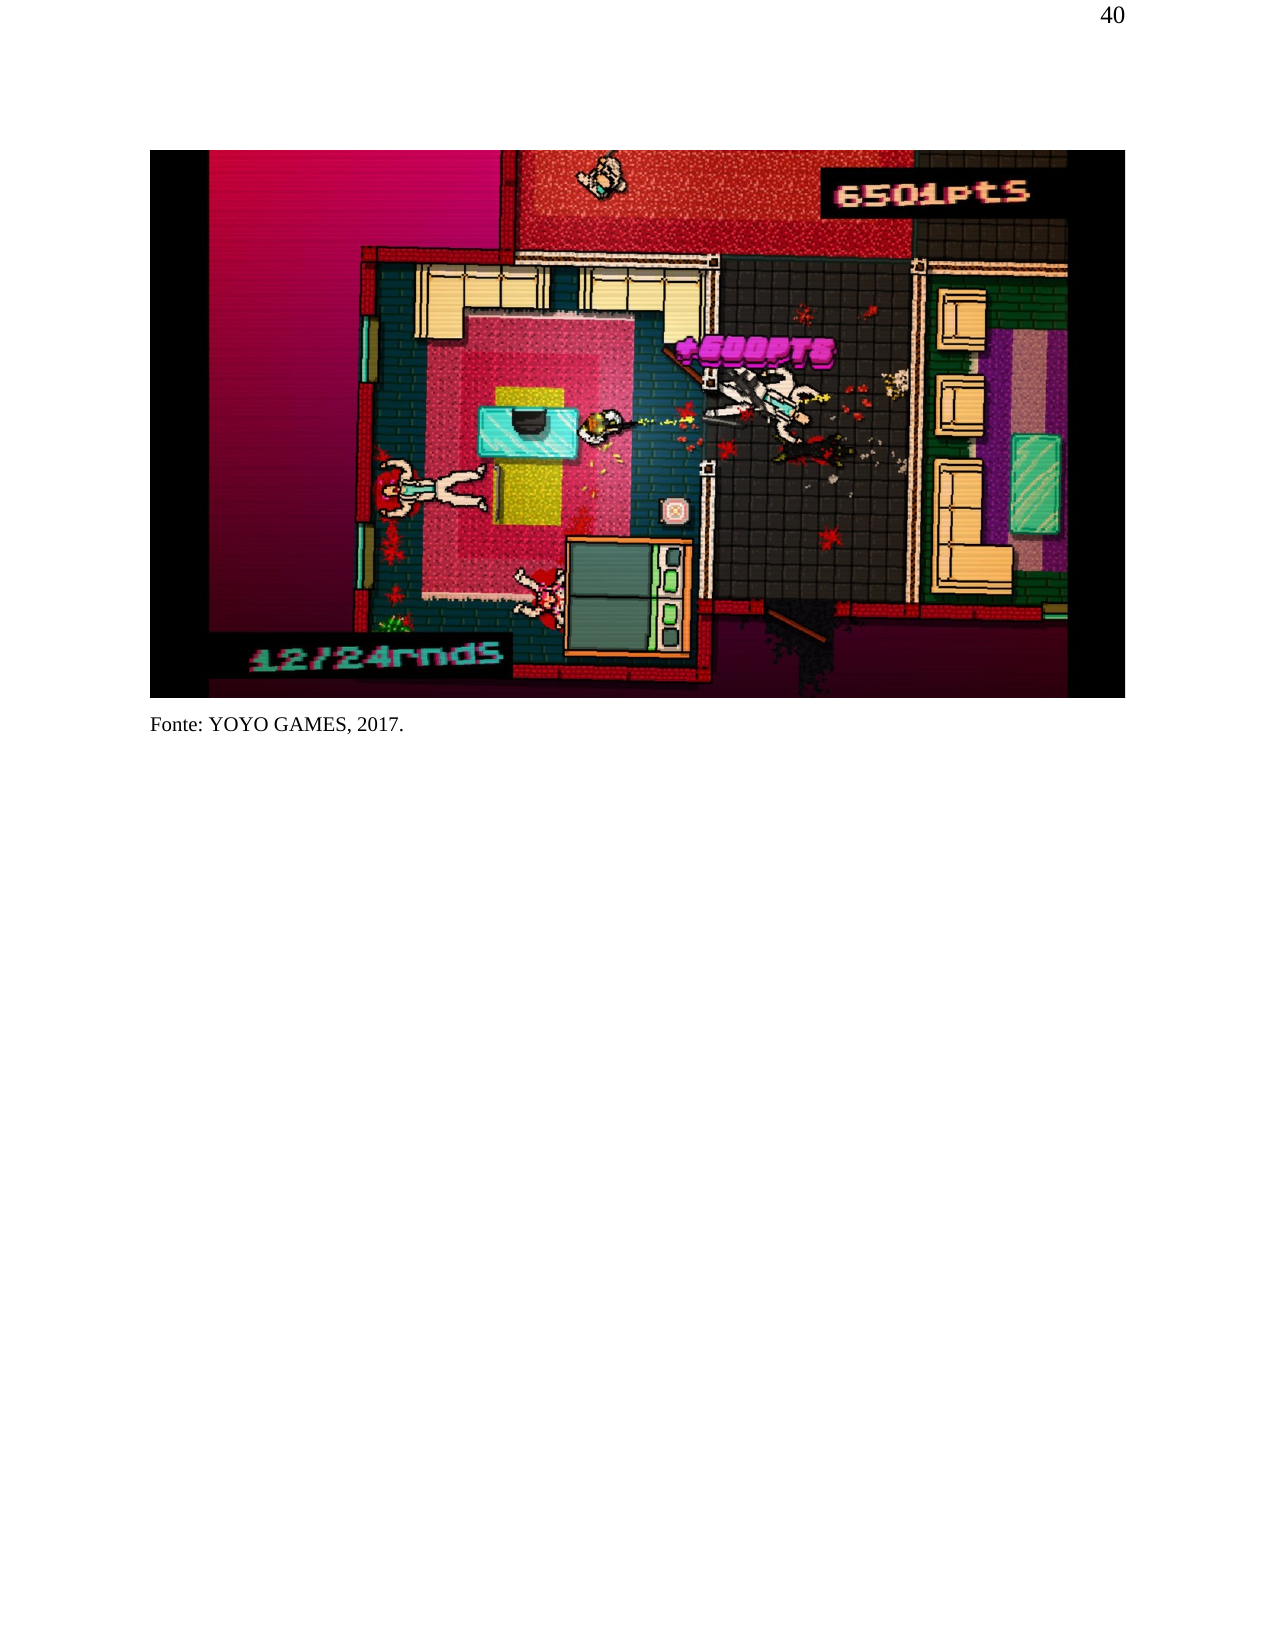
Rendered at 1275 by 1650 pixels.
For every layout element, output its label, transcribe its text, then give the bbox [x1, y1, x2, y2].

text Fonte: YOYO GAMES, 2017. [150, 712, 1125, 736]
picture [150, 150, 1125, 698]
